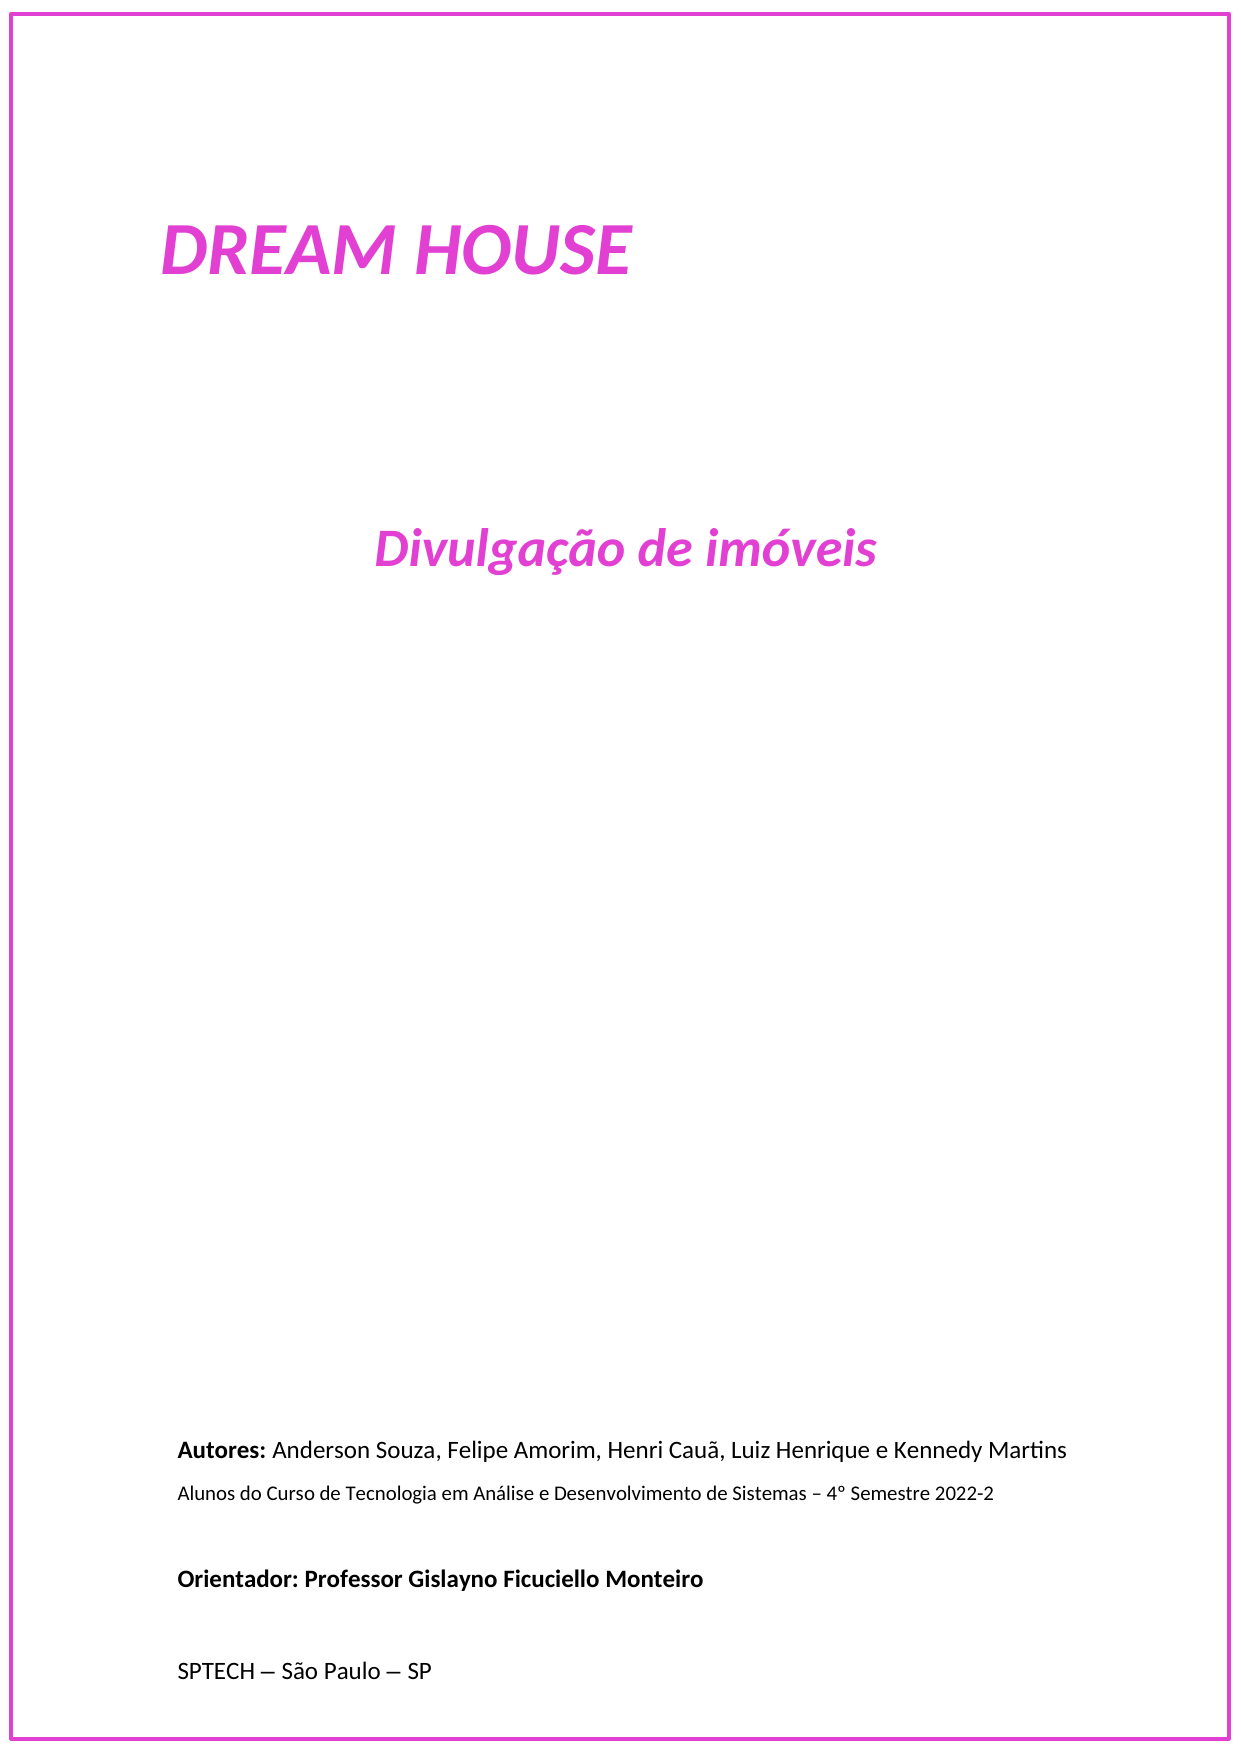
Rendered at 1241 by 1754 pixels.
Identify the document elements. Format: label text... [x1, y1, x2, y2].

text SPTECH – São Paulo – SP [177, 1655, 1096, 1686]
text Alunos do Curso de Tecnologia em Análise e Desenvolvimento de Sistemas – 4º Semestre 2022-2 [177, 1480, 1096, 1505]
text Autores: Anderson Souza, Felipe Amorim, Henri Cauã, Luiz Henrique e Kennedy Martins [177, 1434, 1096, 1464]
text Divulgação de imóveis [160, 514, 1096, 580]
subtitle Orientador: Professor Gislayno Ficuciello Monteiro [177, 1563, 1096, 1594]
title DREAM HOUSE [160, 201, 814, 293]
